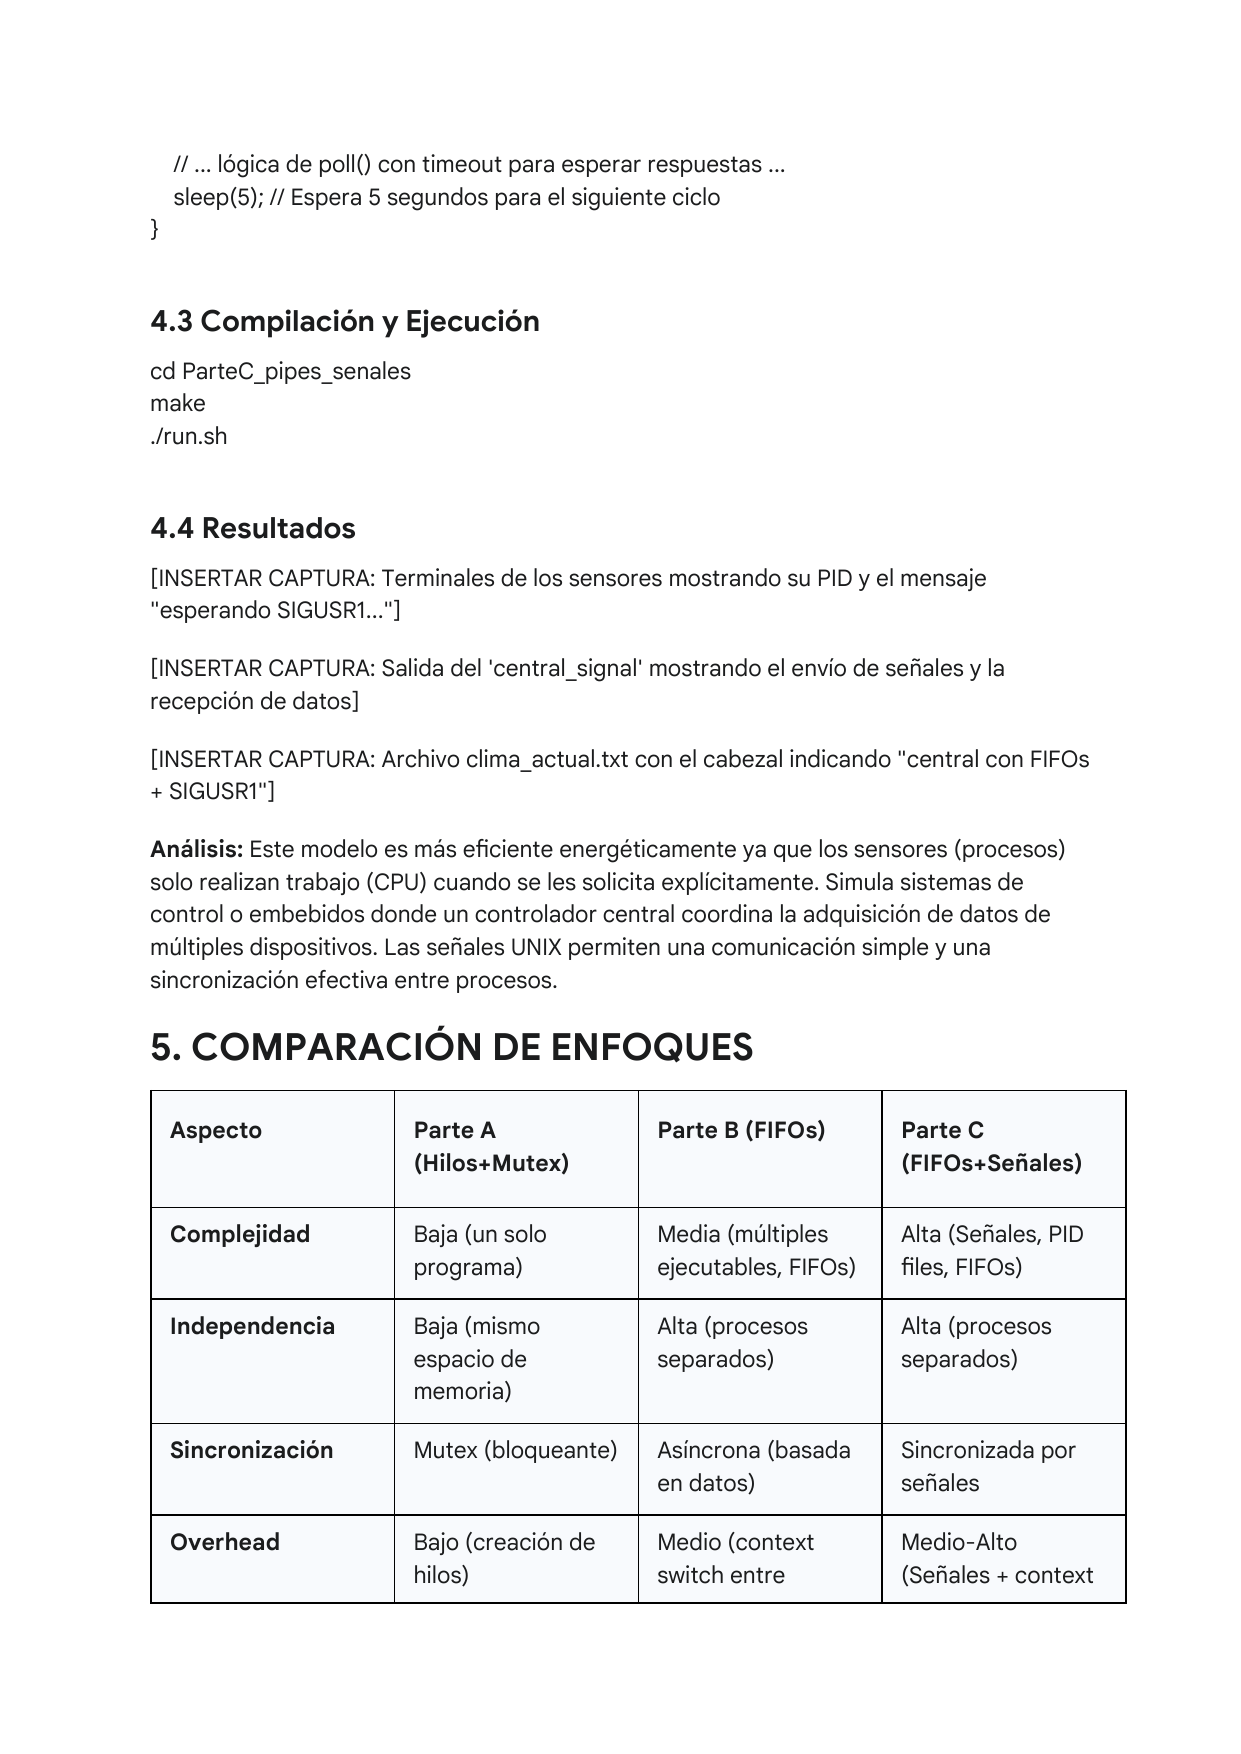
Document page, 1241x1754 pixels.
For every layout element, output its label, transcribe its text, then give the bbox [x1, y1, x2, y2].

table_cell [883, 1516, 1125, 1602]
table_cell Media (múltiples ejecutables, FIFOs) [639, 1208, 881, 1298]
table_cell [639, 1516, 881, 1602]
table_cell Baja (mismo espacio de memoria) [395, 1300, 638, 1422]
table_cell Mutex (bloqueante) [395, 1424, 638, 1514]
table_cell Sincronización [152, 1424, 394, 1514]
text Análisis: Este modelo es más eficiente energéticamente ya que los sensores (procesos) solo realizan trabajo (CPU) cuando se les solicita explícitamente. Simula sistemas de control o embebidos donde un controlador central coordina la adquisición de datos de múltiples dispositivos. Las señales UNIX permiten una comunicación simple y una sincronización efectiva entre procesos. [150, 835, 1090, 995]
table_header Parte C (FIFOs+Señales) [883, 1091, 1125, 1206]
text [150, 150, 1090, 274]
table_cell Sincronizada por señales [883, 1424, 1125, 1514]
text [INSERTAR CAPTURA: Archivo clima_actual.txt con el cabezal indicando "central con FIFOs + SIGUSR1"] [150, 745, 1090, 806]
table_cell Overhead [152, 1516, 394, 1602]
table_cell Asíncrona (basada en datos) [639, 1424, 881, 1514]
table_cell Alta (procesos separados) [639, 1300, 881, 1422]
table_cell Complejidad [152, 1208, 394, 1298]
table_cell Baja (un solo programa) [395, 1208, 638, 1298]
text [INSERTAR CAPTURA: Salida del 'central_signal' mostrando el envío de señales y la recepción de datos] [150, 654, 1090, 716]
table_cell Independencia [152, 1300, 394, 1422]
table_header Parte A (Hilos+Mutex) [395, 1091, 638, 1206]
table_header Aspecto [152, 1091, 394, 1206]
table_cell Alta (procesos separados) [883, 1300, 1125, 1422]
text [INSERTAR CAPTURA: Terminales de los sensores mostrando su PID y el mensaje "esperando SIGUSR1..."] [150, 564, 1090, 625]
subtitle 4.3 Compilación y Ejecución [150, 303, 1090, 339]
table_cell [395, 1516, 638, 1602]
table_header Parte B (FIFOs) [639, 1091, 881, 1206]
subtitle 4.4 Resultados [150, 510, 1090, 546]
text cd ParteC_pipes_senales make ./run.sh [150, 357, 1090, 481]
table_cell Alta (Señales, PID files, FIFOs) [883, 1208, 1125, 1298]
subtitle 5. COMPARACIÓN DE ENFOQUES [150, 1024, 1090, 1071]
